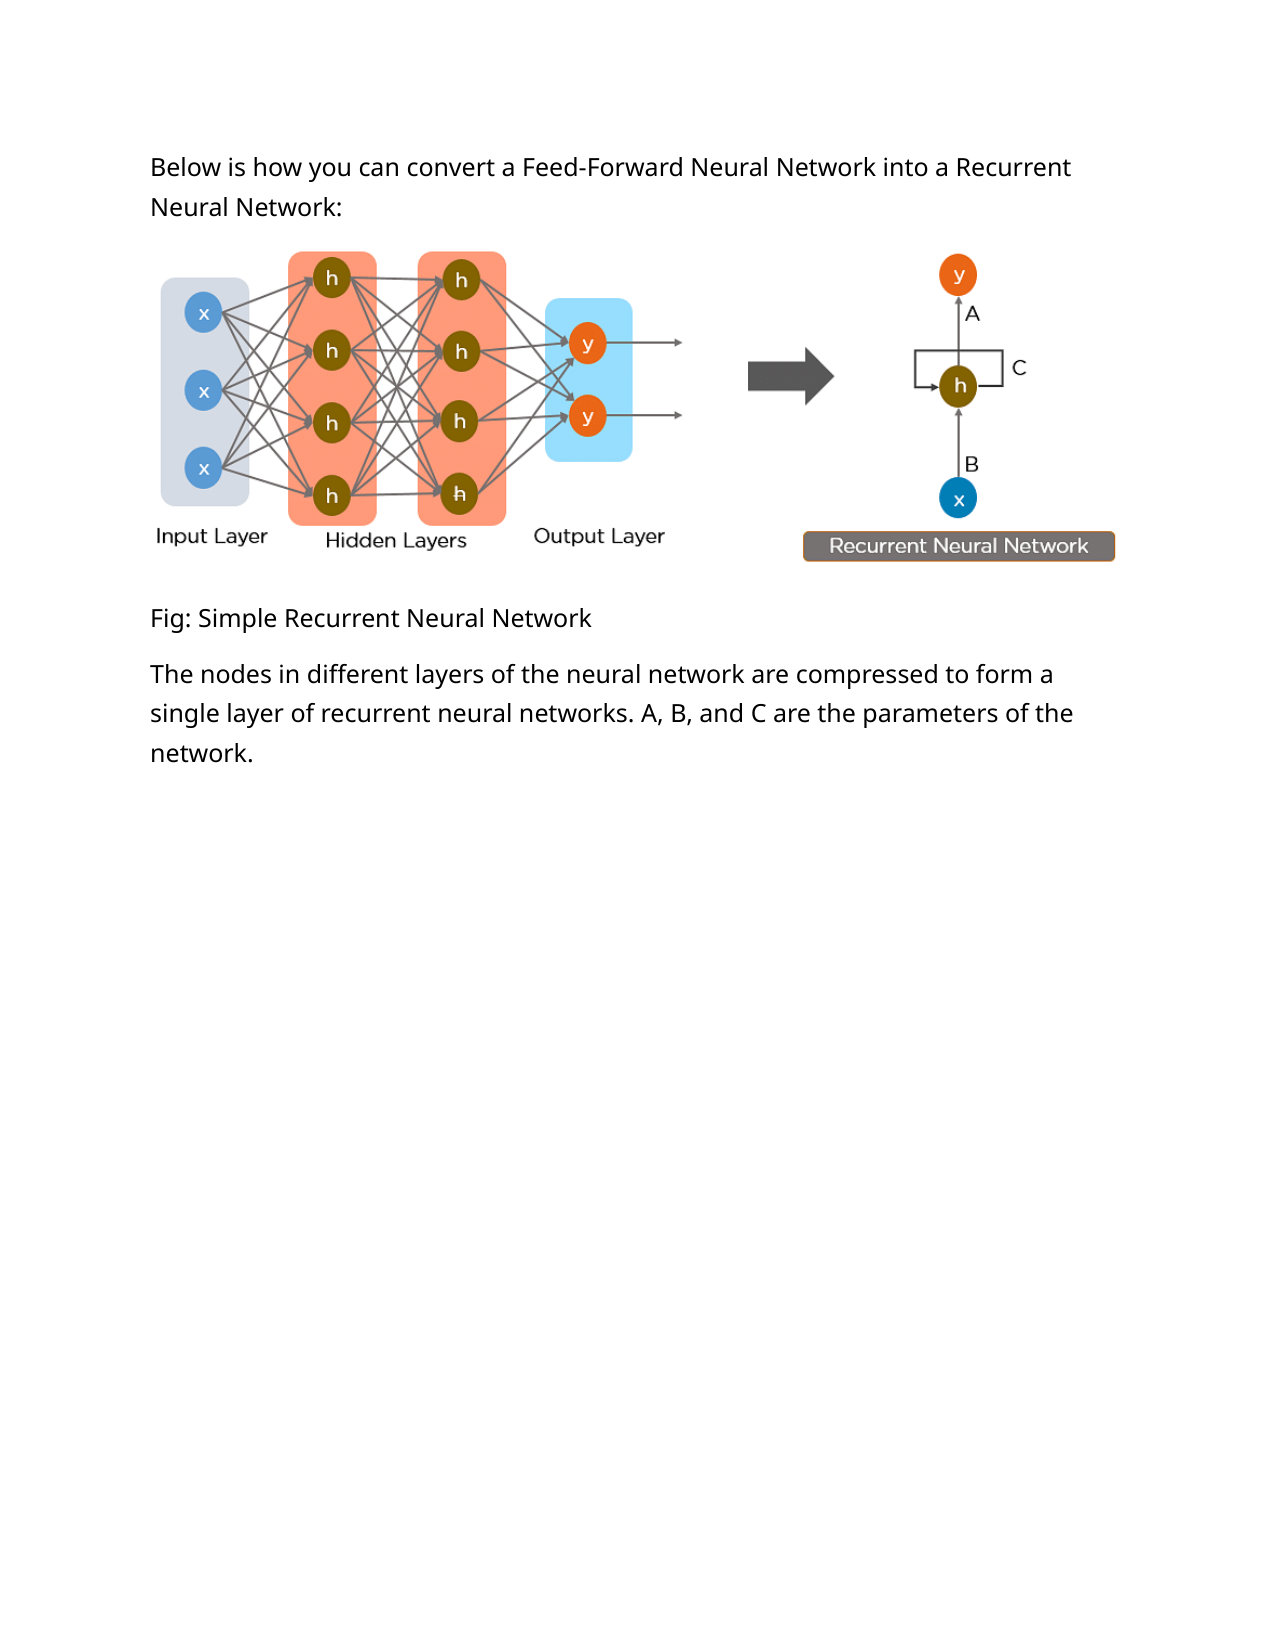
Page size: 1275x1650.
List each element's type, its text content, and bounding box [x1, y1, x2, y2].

text The nodes in different layers of the neural network are compressed to form a single layer of recurrent neural networks. A, B, and C are the parameters of the network. [150, 657, 1125, 769]
text Below is how you can convert a Feed-Forward Neural Network into a Recurrent Neural Network: [150, 150, 1125, 223]
picture [150, 245, 1125, 580]
text Fig: Simple Recurrent Neural Network [150, 601, 1125, 635]
